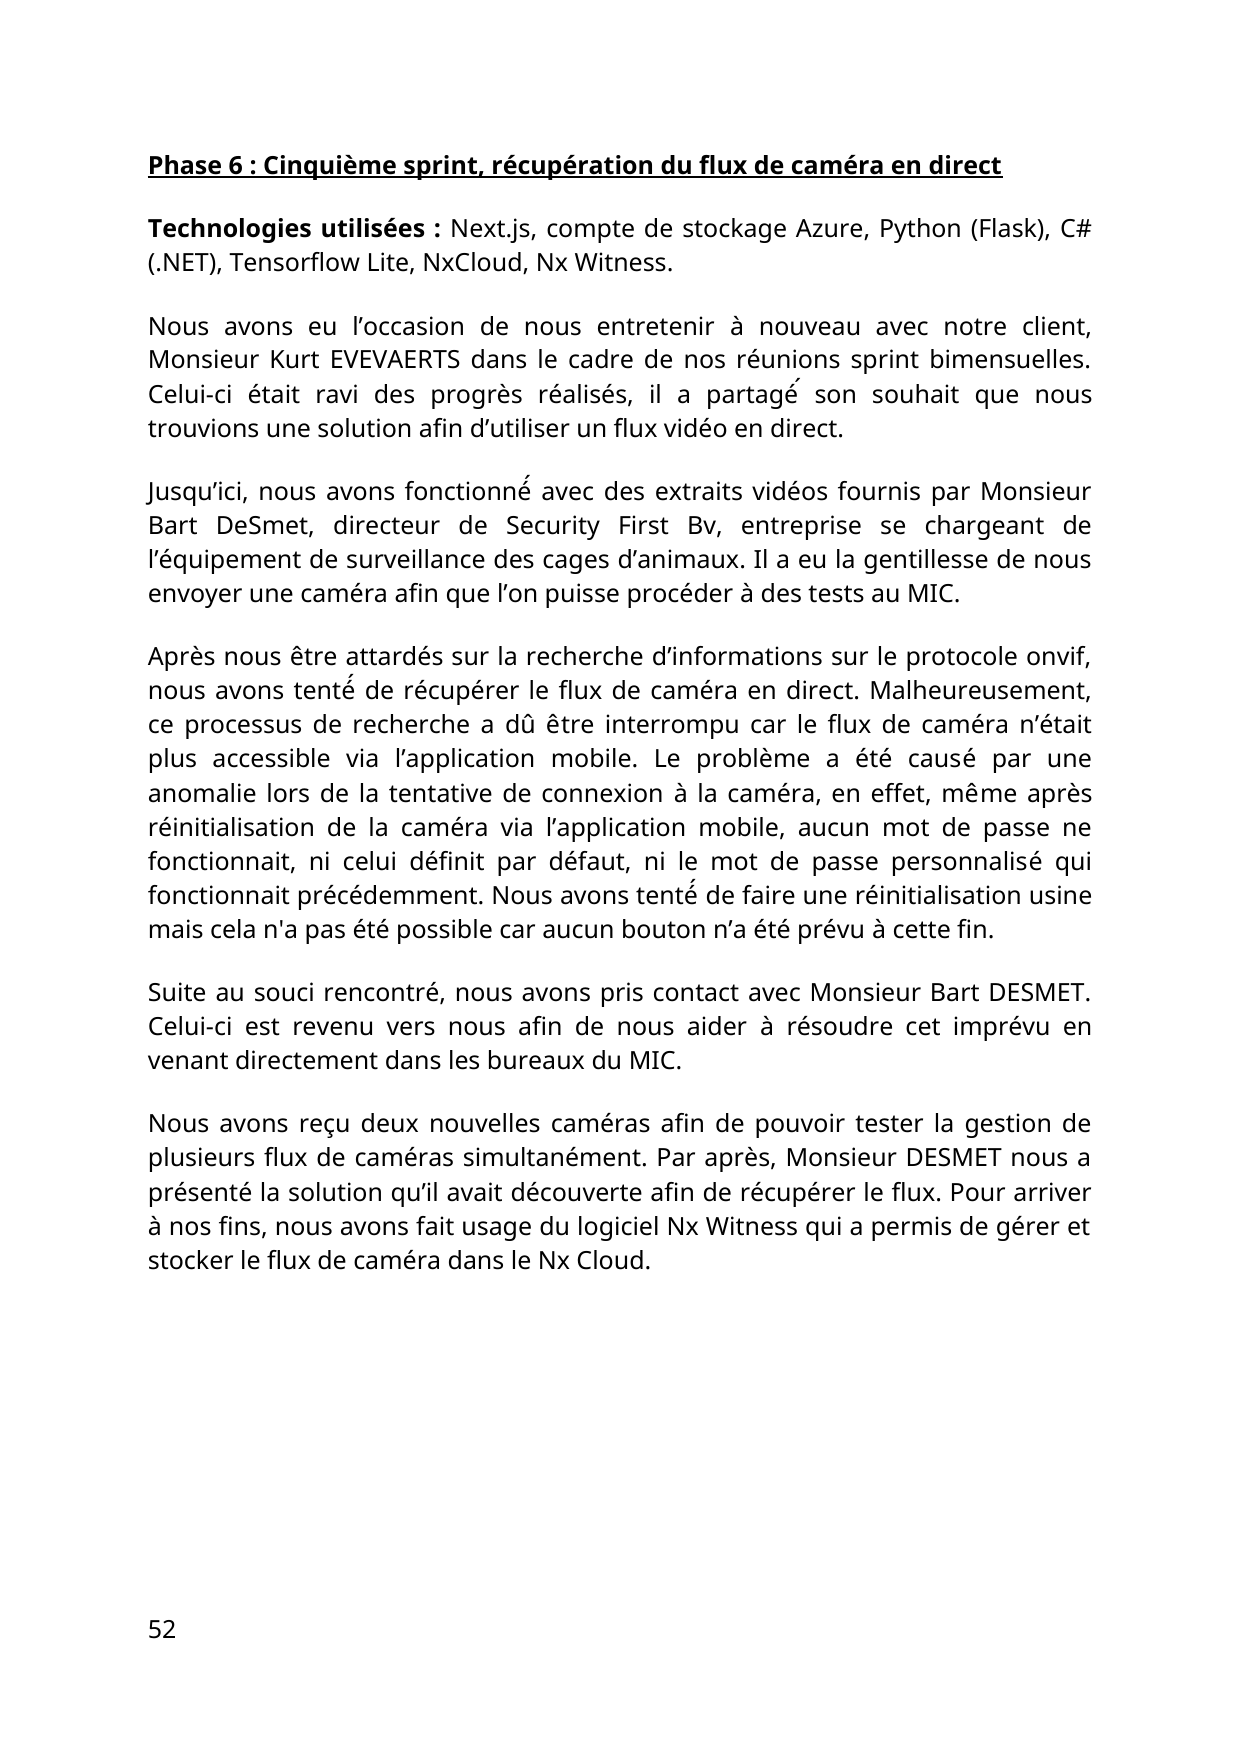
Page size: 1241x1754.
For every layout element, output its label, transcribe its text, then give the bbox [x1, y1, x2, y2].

text Nous avons eu l’occasion de nous entretenir à nouveau avec notre client, Monsieur Kurt EVEVAERTS dans le cadre de nos réunions sprint bimensuelles. Celui-ci était ravi des progrès réalisés, il a partagé́ son souhait que nous trouvions une solution afin d’utiliser un flux vidéo en direct. [148, 308, 1093, 444]
text Nous avons reçu deux nouvelles caméras afin de pouvoir tester la gestion de plusieurs flux de caméras simultanément. Par après, Monsieur DESMET nous a présenté la solution qu’il avait découverte afin de récupérer le flux. Pour arriver à nos fins, nous avons fait usage du logiciel Nx Witness qui a permis de gérer et stocker le flux de caméra dans le Nx Cloud. [148, 1106, 1093, 1276]
text Suite au souci rencontré, nous avons pris contact avec Monsieur Bart DESMET. Celui-ci est revenu vers nous afin de nous aider à résoudre cet imprévu en venant directement dans les bureaux du MIC. [148, 975, 1093, 1077]
text Jusqu’ici, nous avons fonctionné́ avec des extraits vidéos fournis par Monsieur Bart DeSmet, directeur de Security First Bv, entreprise se chargeant de l’équipement de surveillance des cages d’animaux. Il a eu la gentillesse de nous envoyer une caméra afin que l’on puisse procéder à des tests au MIC. [148, 473, 1093, 610]
text Technologies utilisées : Next.js, compte de stockage Azure, Python (Flask), C# (.NET), Tensorflow Lite, NxCloud, Nx Witness. [148, 211, 1093, 279]
text Après nous être attardés sur la recherche d’informations sur le protocole onvif, nous avons tenté́ de récupérer le flux de caméra en direct. Malheureusement, ce processus de recherche a dû être interrompu car le flux de caméra n’était plus accessible via l’application mobile. Le problème a été causé par une anomalie lors de la tentative de connexion à la caméra, en effet, même après réinitialisation de la caméra via l’application mobile, aucun mot de passe ne fonctionnait, ni celui définit par défaut, ni le mot de passe personnalisé qui fonctionnait précédemment. Nous avons tenté́ de faire une réinitialisation usine mais cela n'a pas été possible car aucun bouton n’a été prévu à cette fin. [148, 639, 1093, 946]
text Phase 6 : Cinquième sprint, récupération du flux de caméra en direct [148, 148, 1093, 182]
